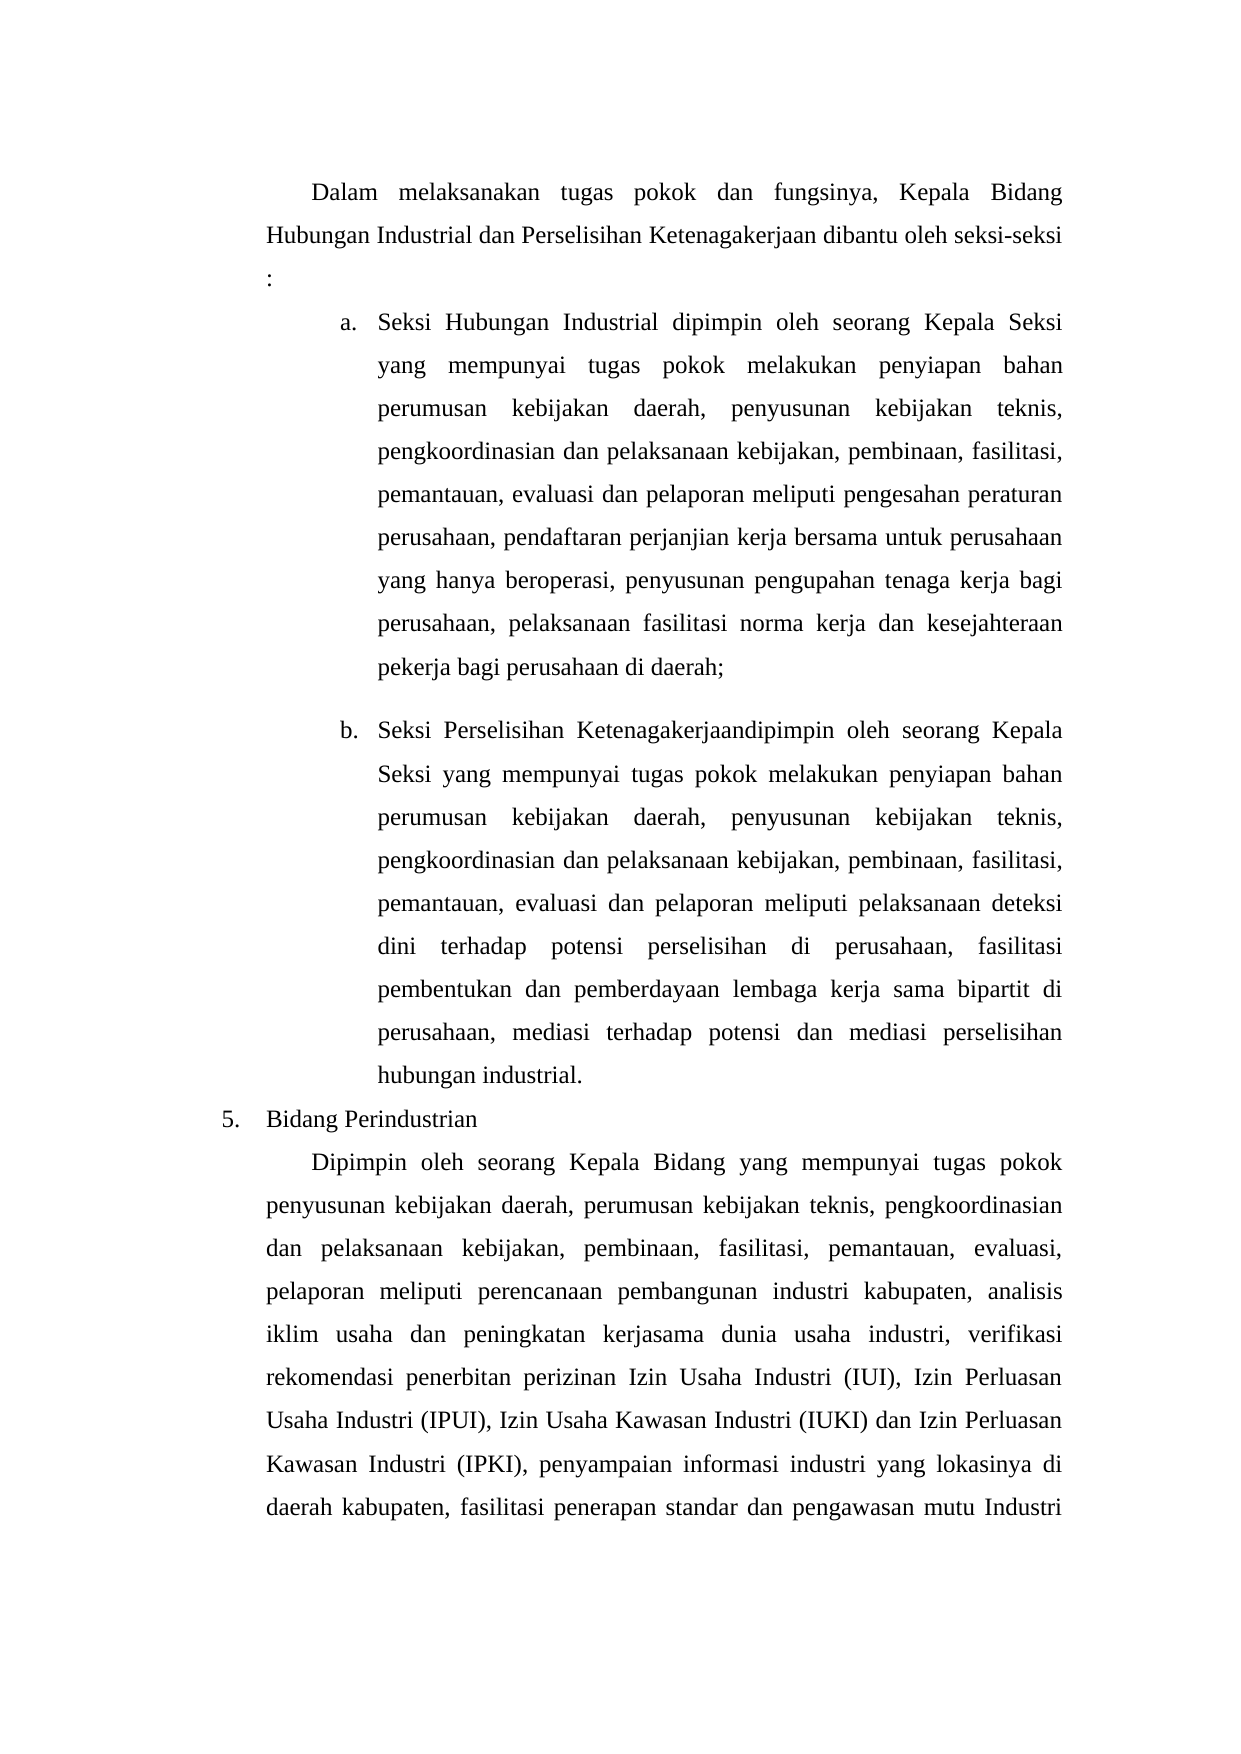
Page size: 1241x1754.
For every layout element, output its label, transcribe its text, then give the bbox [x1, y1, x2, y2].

list Bidang Perindustrian [221, 1104, 1063, 1132]
list Dalam melaksanakan tugas pokok dan fungsinya, Kepala Bidang Hubungan Industrial dan Perselisihan Ketenagakerjaan dibantu oleh seksi-seksi : [266, 177, 1063, 292]
list Seksi Hubungan Industrial dipimpin oleh seorang Kepala Seksi yang mempunyai tugas pokok melakukan penyiapan bahan perumusan kebijakan daerah, penyusunan kebijakan teknis, pengkoordinasian dan pelaksanaan kebijakan, pembinaan, fasilitasi, pemantauan, evaluasi dan pelaporan meliputi pengesahan peraturan perusahaan, pendaftaran perjanjian kerja bersama untuk perusahaan yang hanya beroperasi, penyusunan pengupahan tenaga kerja bagi perusahaan, pelaksanaan fasilitasi norma kerja dan kesejahteraan pekerja bagi perusahaan di daerah; [340, 307, 1063, 680]
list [266, 1147, 1063, 1521]
list Seksi Perselisihan Ketenagakerjaandipimpin oleh seorang Kepala Seksi yang mempunyai tugas pokok melakukan penyiapan bahan perumusan kebijakan daerah, penyusunan kebijakan teknis, pengkoordinasian dan pelaksanaan kebijakan, pembinaan, fasilitasi, pemantauan, evaluasi dan pelaporan meliputi pelaksanaan deteksi dini terhadap potensi perselisihan di perusahaan, fasilitasi pembentukan dan pemberdayaan lembaga kerja sama bipartit di perusahaan, mediasi terhadap potensi dan mediasi perselisihan hubungan industrial. [340, 716, 1063, 1089]
